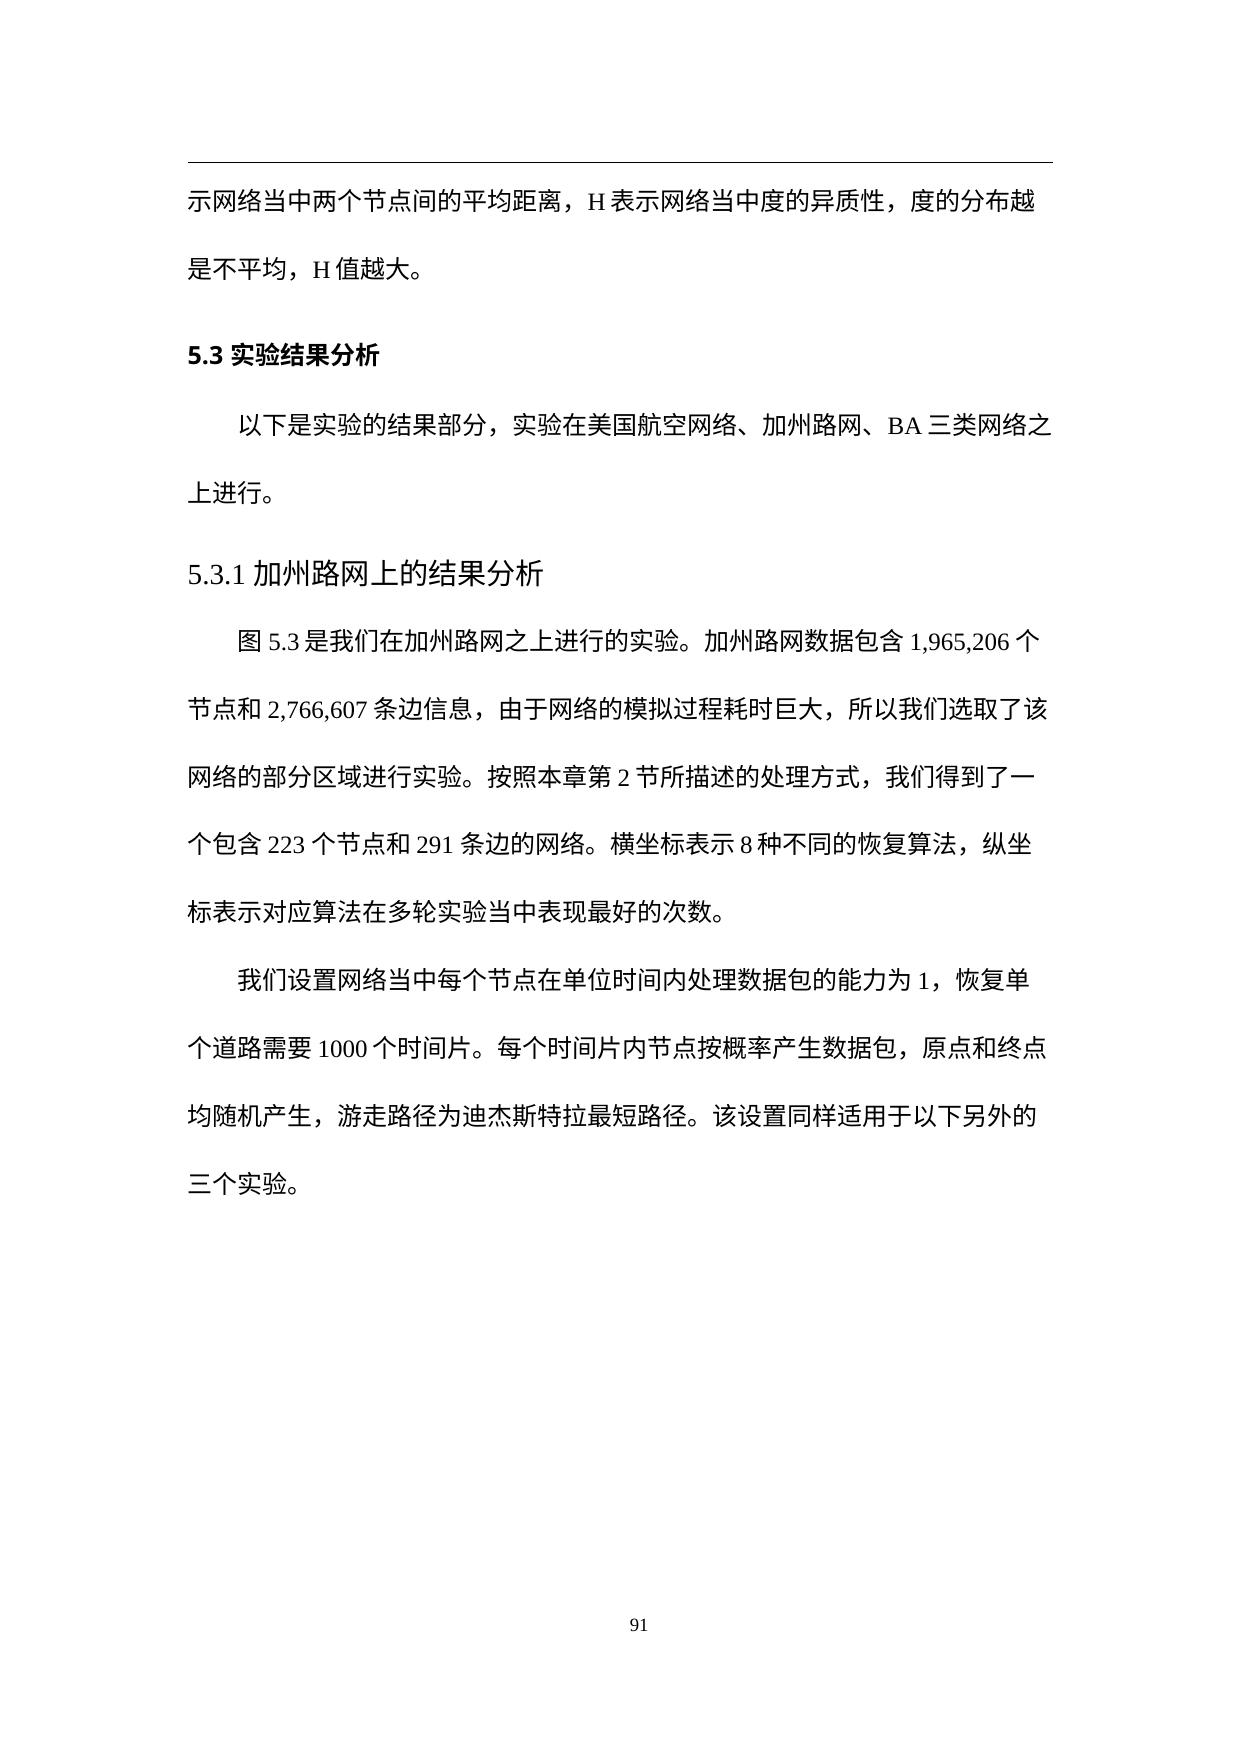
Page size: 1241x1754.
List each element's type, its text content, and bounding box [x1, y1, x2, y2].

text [187, 166, 1053, 301]
text 我们设置网络当中每个节点在单位时间内处理数据包的能力为1，恢复单个道路需要1000个时间片。每个时间片内节点按概率产生数据包，原点和终点均随机产生，游走路径为迪杰斯特拉最短路径。该设置同样适用于以下另外的三个实验。 [187, 945, 1053, 1217]
subtitle 5.3.1 加州路网上的结果分析 [187, 551, 1053, 593]
text 图 5.3是我们在加州路网之上进行的实验。加州路网数据包含1,965,206 个节点和2,766,607 条边信息，由于网络的模拟过程耗时巨大，所以我们选取了该网络的部分区域进行实验。按照本章第2节所描述的处理方式，我们得到了一个包含223 个节点和291 条边的网络。横坐标表示8种不同的恢复算法，纵坐标表示对应算法在多轮实验当中表现最好的次数。 [187, 605, 1053, 945]
text 以下是实验的结果部分，实验在美国航空网络、加州路网、BA三类网络之上进行。 [187, 390, 1053, 526]
subtitle 5.3 实验结果分析 [187, 335, 1053, 372]
